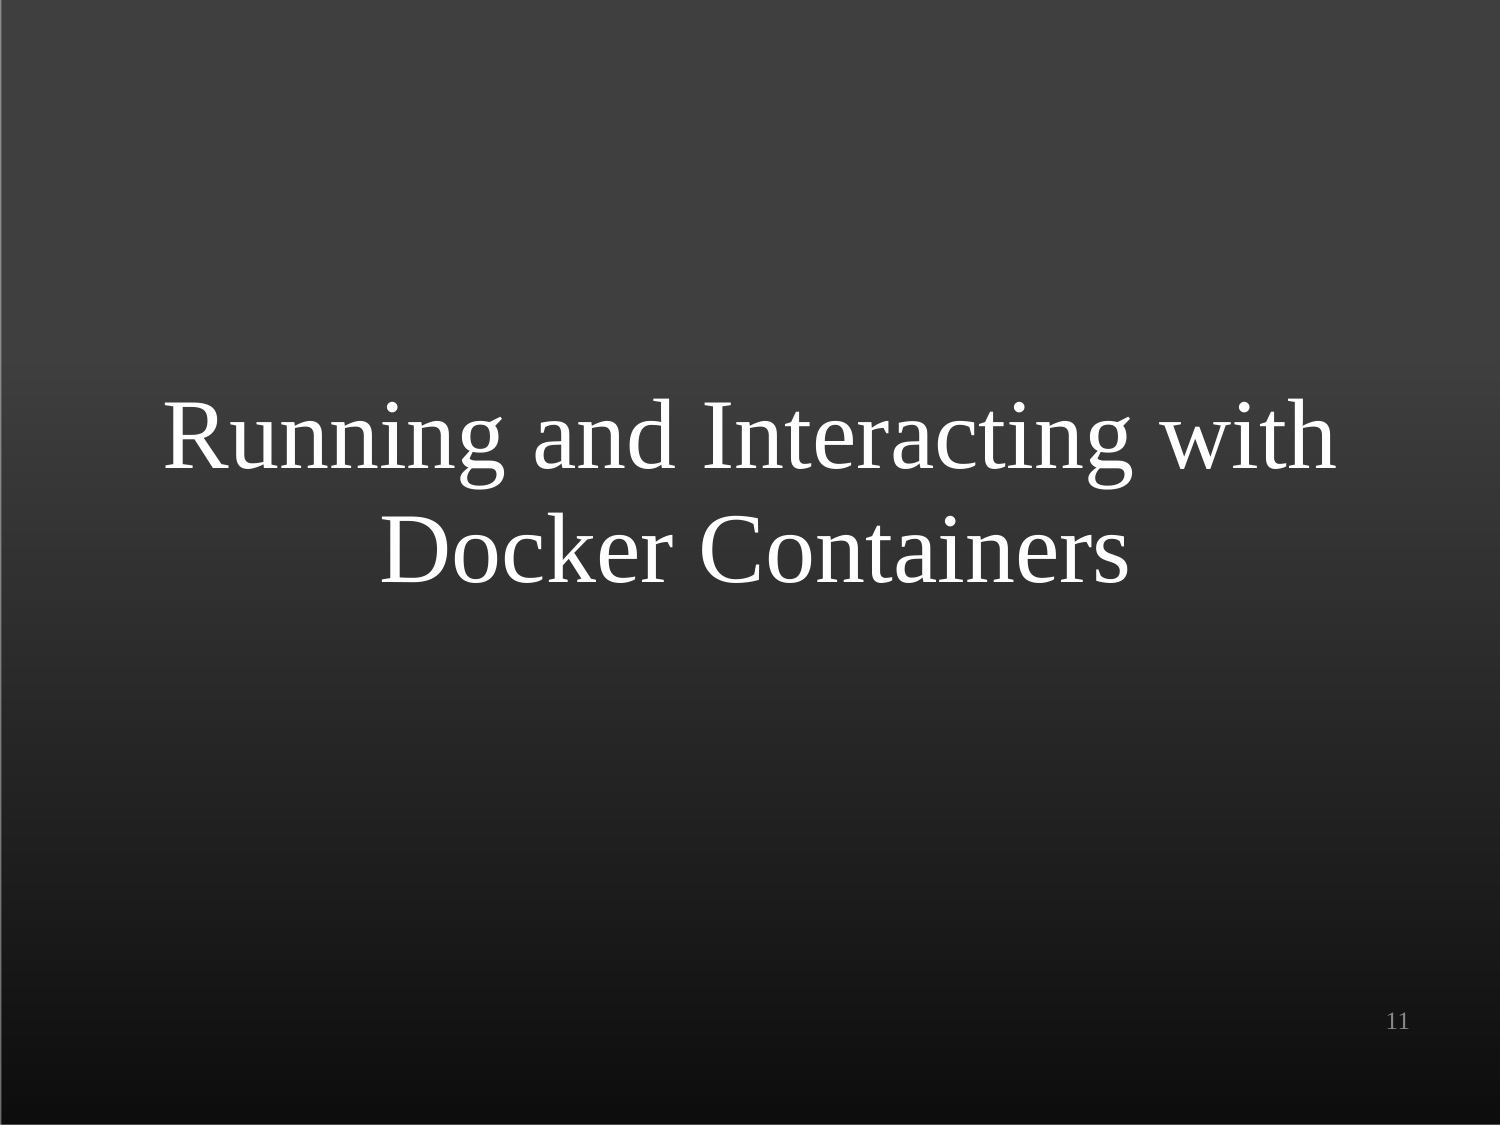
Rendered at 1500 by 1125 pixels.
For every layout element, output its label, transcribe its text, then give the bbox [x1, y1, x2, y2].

text 11 [27, 1006, 1410, 1035]
picture [0, 0, 1500, 1125]
subtitle Running and Interacting with Docker Containers [162, 379, 1475, 604]
